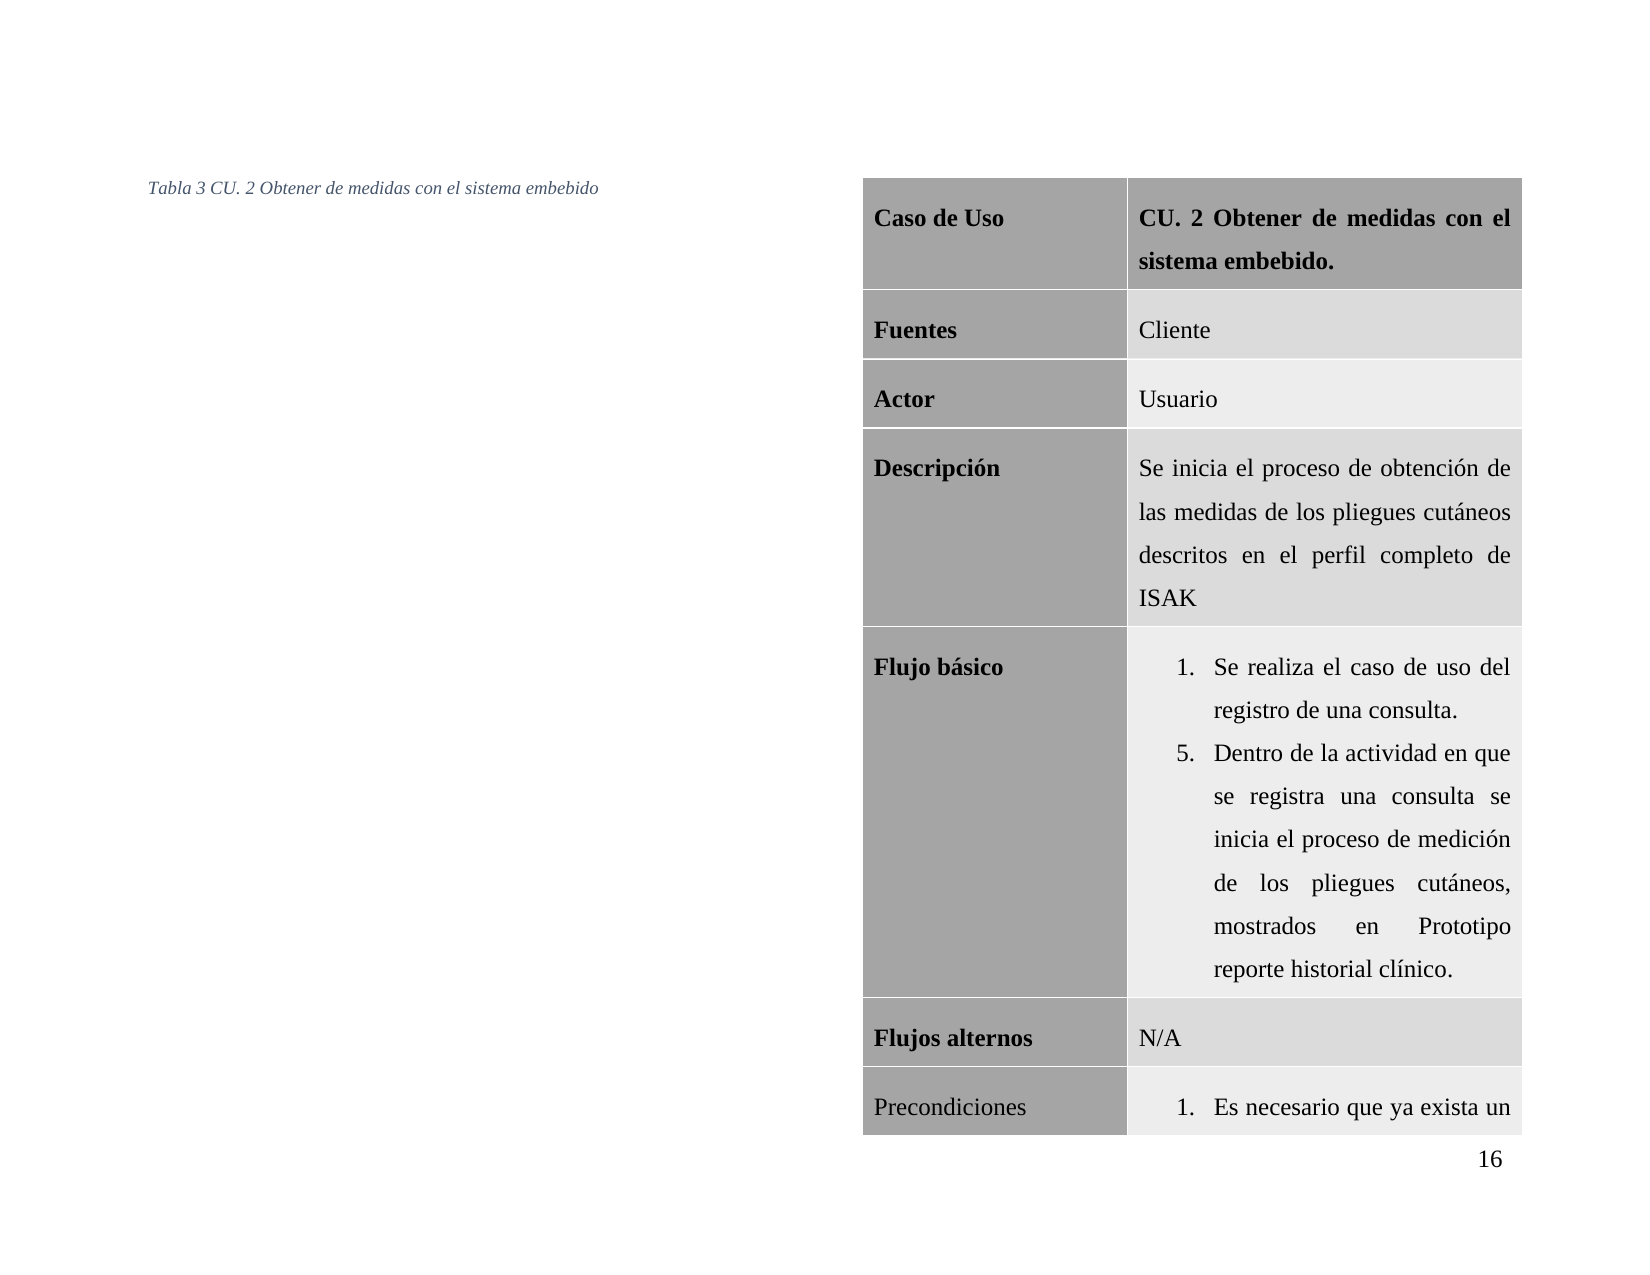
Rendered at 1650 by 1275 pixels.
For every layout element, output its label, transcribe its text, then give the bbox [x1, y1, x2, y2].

table_cell Cliente [1128, 290, 1522, 358]
table_cell N/A [1128, 998, 1522, 1066]
table_cell Es necesario que ya exista un registro de una consulta. [1128, 1067, 1522, 1135]
table_cell Descripción [863, 429, 1127, 626]
text Tabla 3 CU. 2 Obtener de medidas con el sistema embebido [148, 177, 788, 199]
table_cell Fuentes [863, 290, 1127, 358]
table_cell Precondiciones [863, 1067, 1127, 1135]
table_cell Se realiza el caso de uso del registro de una consulta. Dentro de la actividad en que se registra una consulta se inicia el proceso de medición de los pliegues cutáneos, mostrados en Prototipo reporte historial clínico. [1128, 627, 1522, 997]
table_cell Flujo básico [863, 627, 1127, 997]
table_cell Usuario [1128, 360, 1522, 427]
table_cell Se inicia el proceso de obtención de las medidas de los pliegues cutáneos descritos en el perfil completo de ISAK [1128, 429, 1522, 626]
table_header Caso de Uso [863, 178, 1127, 289]
table_cell Actor [863, 360, 1127, 427]
table_header CU. 2 Obtener de medidas con el sistema embebido. [1128, 178, 1522, 289]
table_cell Flujos alternos [863, 998, 1127, 1066]
